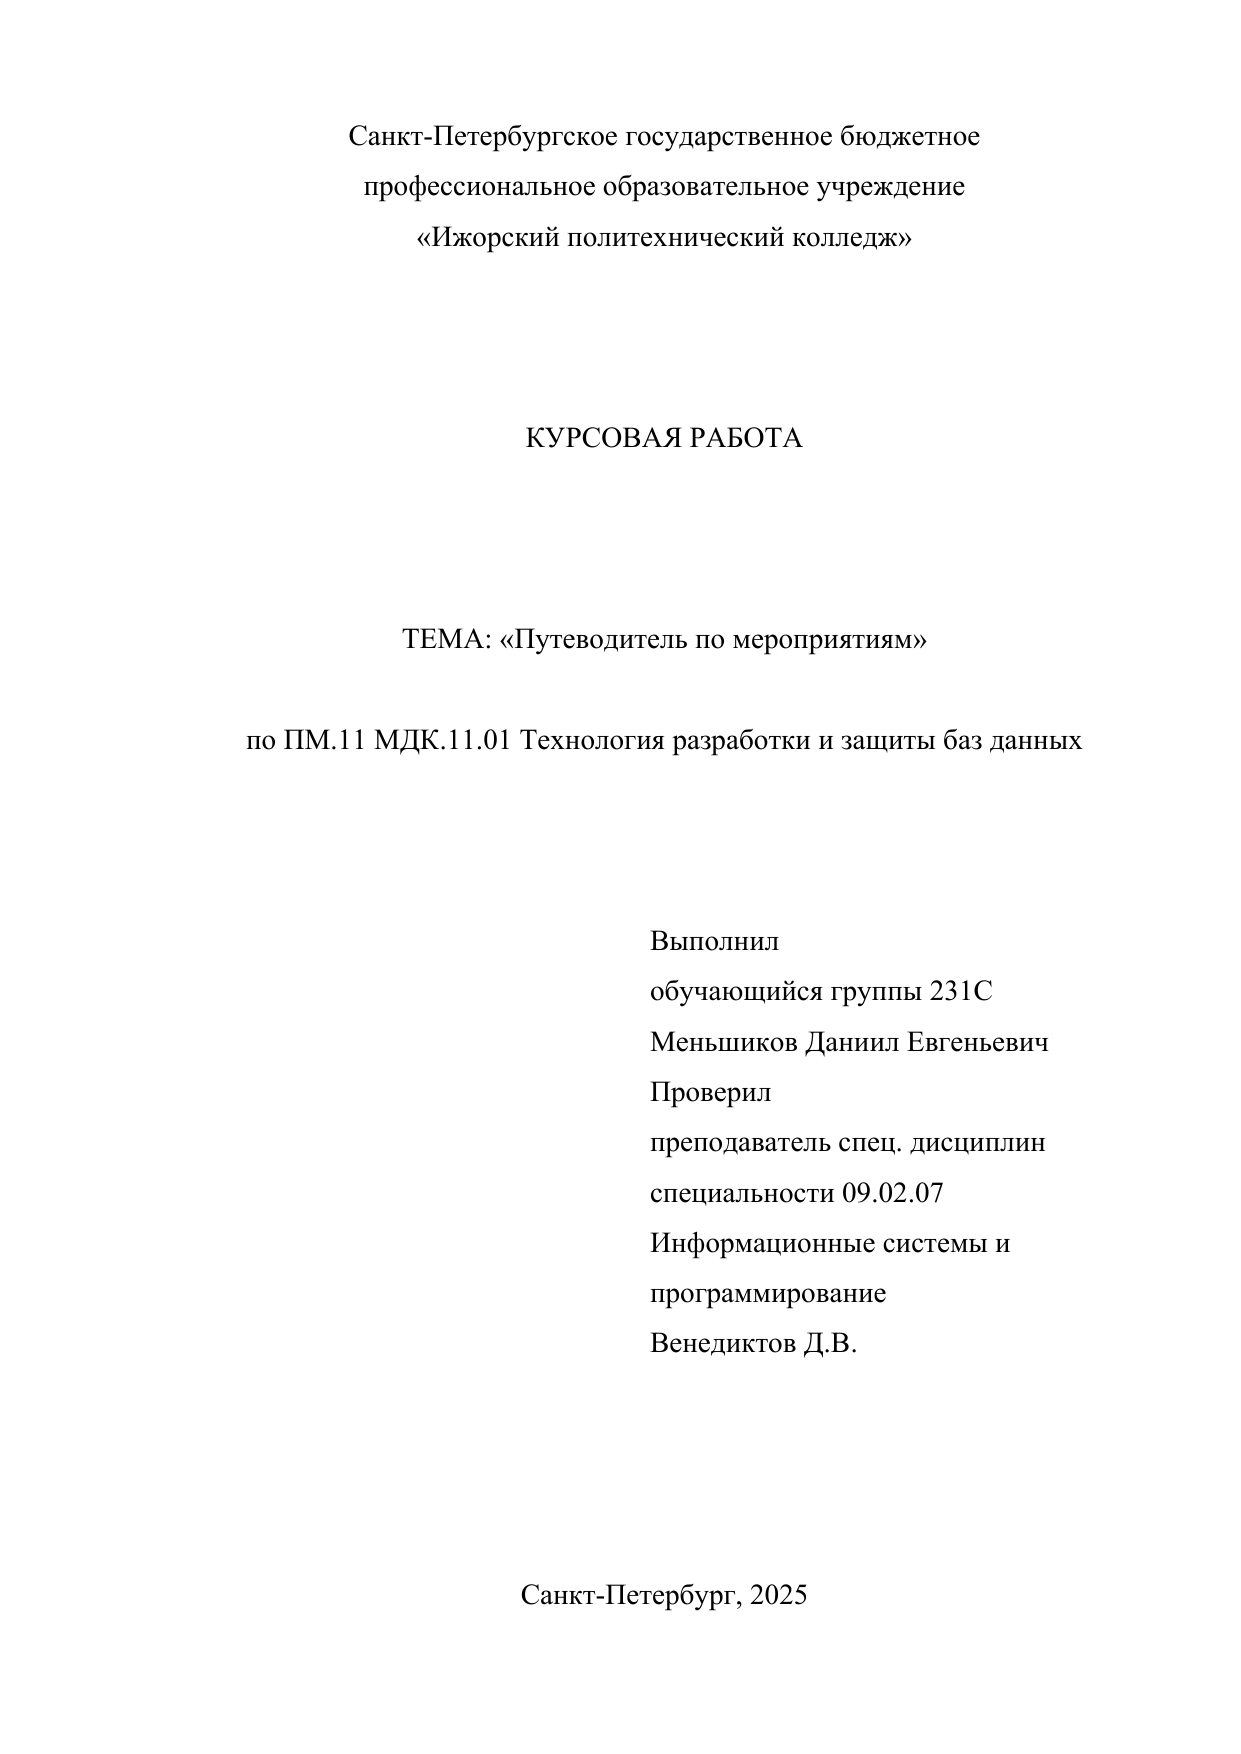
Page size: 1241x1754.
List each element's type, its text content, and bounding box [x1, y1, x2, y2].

text Меньшиков Даниил Евгеньевич [650, 1024, 1152, 1057]
text КУРСОВАЯ РАБОТА [177, 420, 1152, 453]
text специальности 09.02.07 [650, 1175, 1152, 1208]
text «Ижорский политехнический колледж» [177, 219, 1152, 252]
text ТЕМА: «Путеводитель по мероприятиям» [177, 621, 1152, 655]
text профессиональное образовательное учреждение [177, 168, 1152, 202]
text по ПМ.11 МДК.11.01 Технология разработки и защиты баз данных [177, 722, 1152, 755]
text Санкт-Петербургское государственное бюджетное [177, 118, 1152, 152]
text преподаватель спец. дисциплин [650, 1124, 1152, 1158]
text обучающийся группы 231C [650, 973, 1152, 1007]
text Выполнил [650, 923, 1152, 957]
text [177, 1577, 1152, 1611]
text Информационные системы и программирование [650, 1225, 1152, 1309]
text Венедиктов Д.В. [650, 1326, 1152, 1359]
text Проверил [650, 1074, 1152, 1108]
